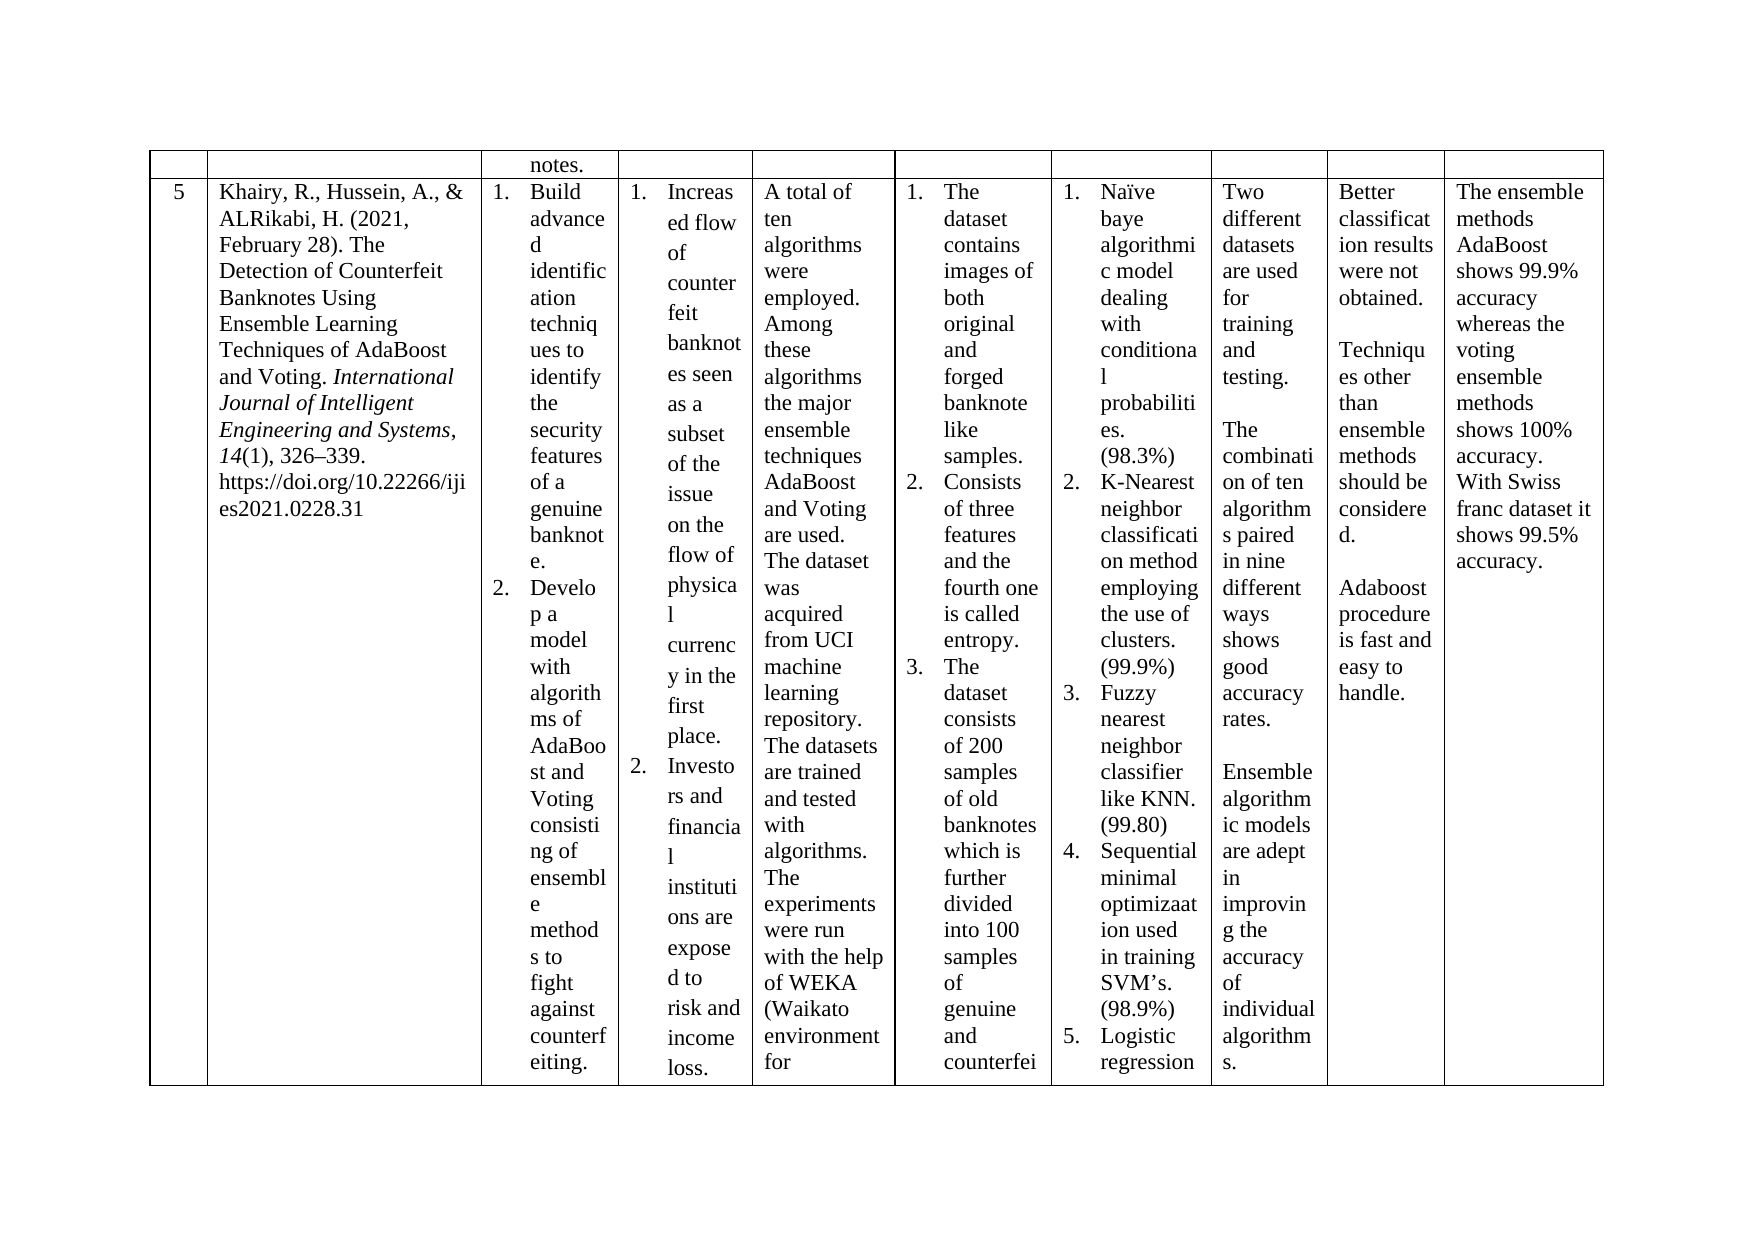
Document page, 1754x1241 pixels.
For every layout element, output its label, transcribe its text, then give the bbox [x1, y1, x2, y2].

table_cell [619, 179, 752, 1085]
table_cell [208, 179, 481, 1085]
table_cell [896, 179, 1051, 1085]
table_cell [1052, 151, 1211, 177]
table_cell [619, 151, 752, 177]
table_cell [1212, 151, 1327, 177]
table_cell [482, 179, 618, 1085]
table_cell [896, 151, 1051, 177]
table_cell 4 [151, 151, 207, 177]
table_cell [208, 151, 481, 177]
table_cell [1052, 179, 1211, 1085]
table_cell 5 [151, 179, 207, 1085]
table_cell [1212, 179, 1327, 1085]
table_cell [1445, 151, 1603, 177]
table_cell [1328, 179, 1444, 1085]
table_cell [753, 179, 894, 1085]
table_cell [1445, 179, 1603, 1085]
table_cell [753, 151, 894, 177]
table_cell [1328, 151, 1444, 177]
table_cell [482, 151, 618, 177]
